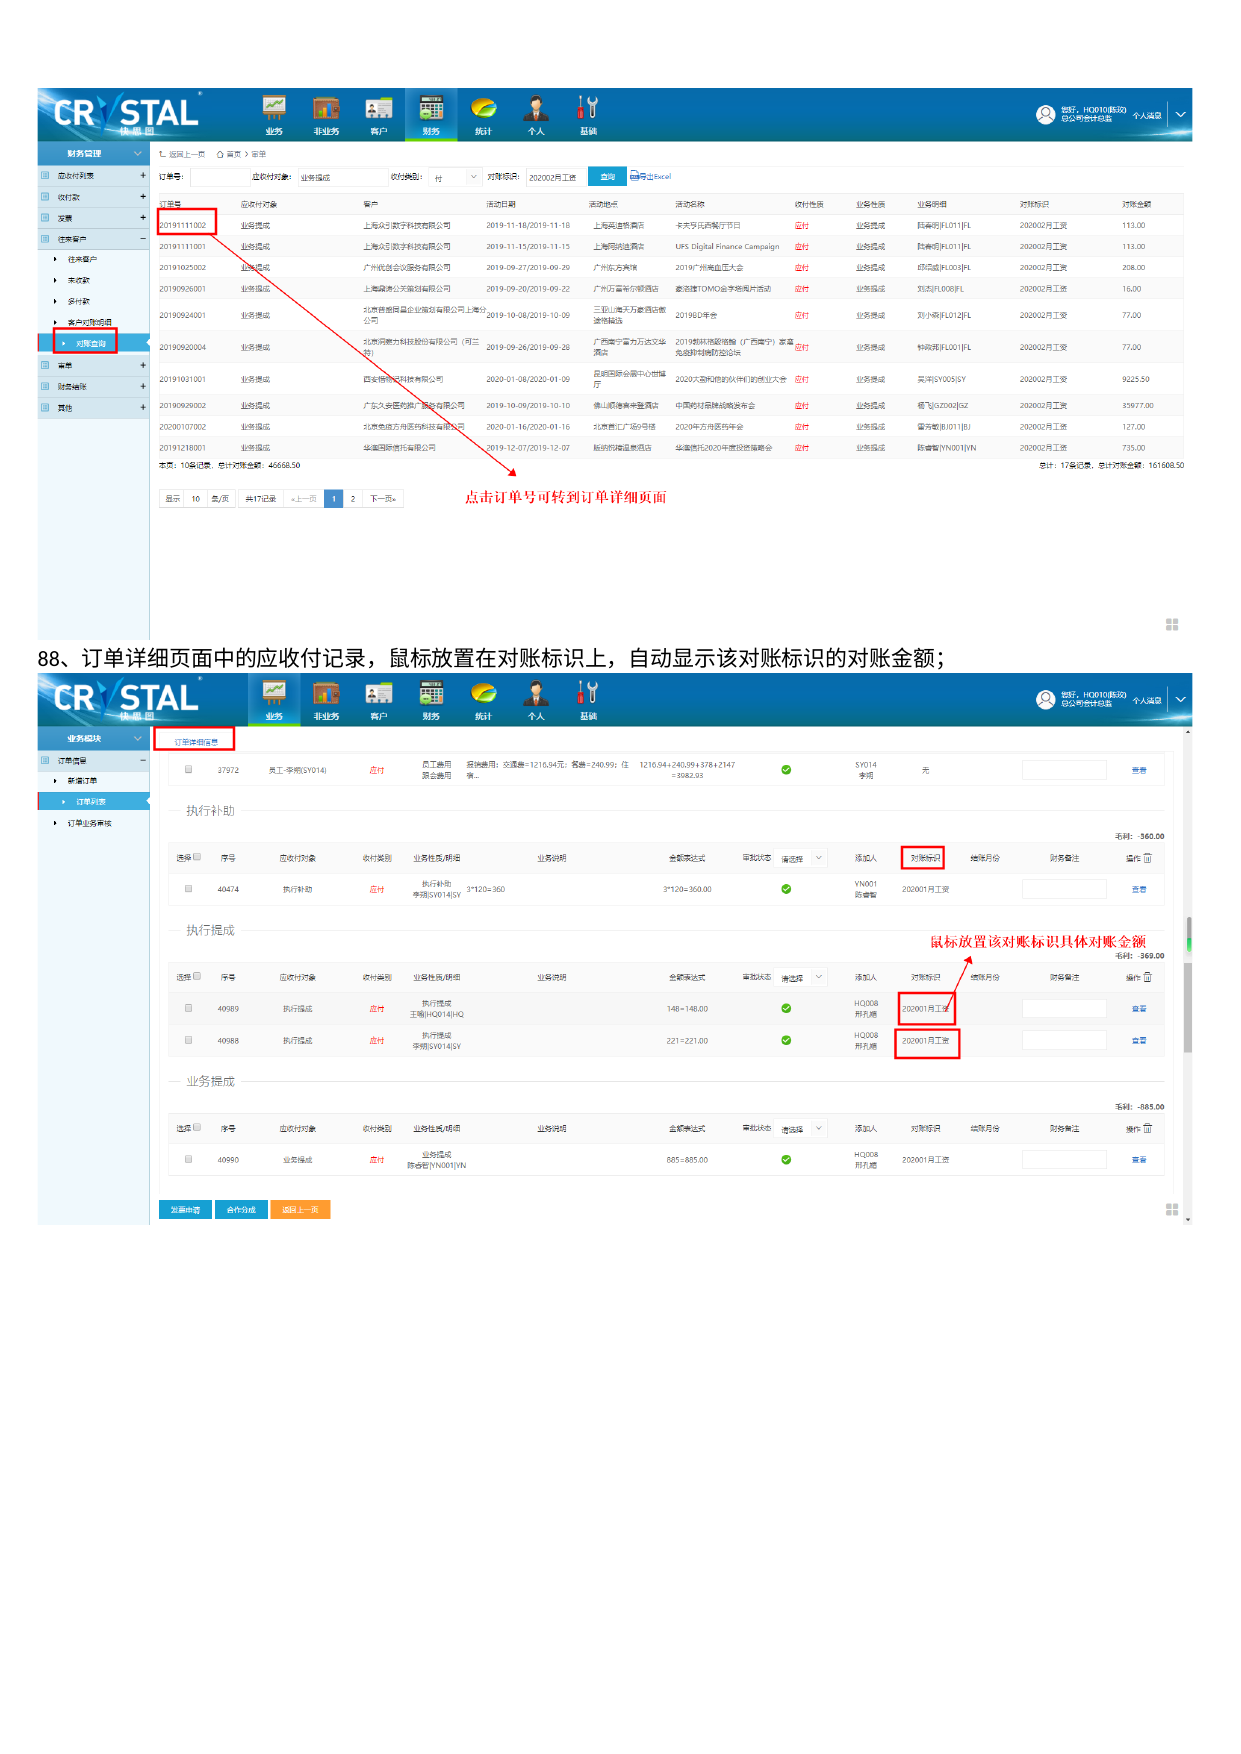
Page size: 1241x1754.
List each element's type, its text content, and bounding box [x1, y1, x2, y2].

picture [37, 88, 1193, 640]
list 订单详细页面中的应收付记录，鼠标放置在对账标识上，自动显示该对账标识的对账金额； [37, 641, 1194, 673]
picture [37, 673, 1193, 1225]
